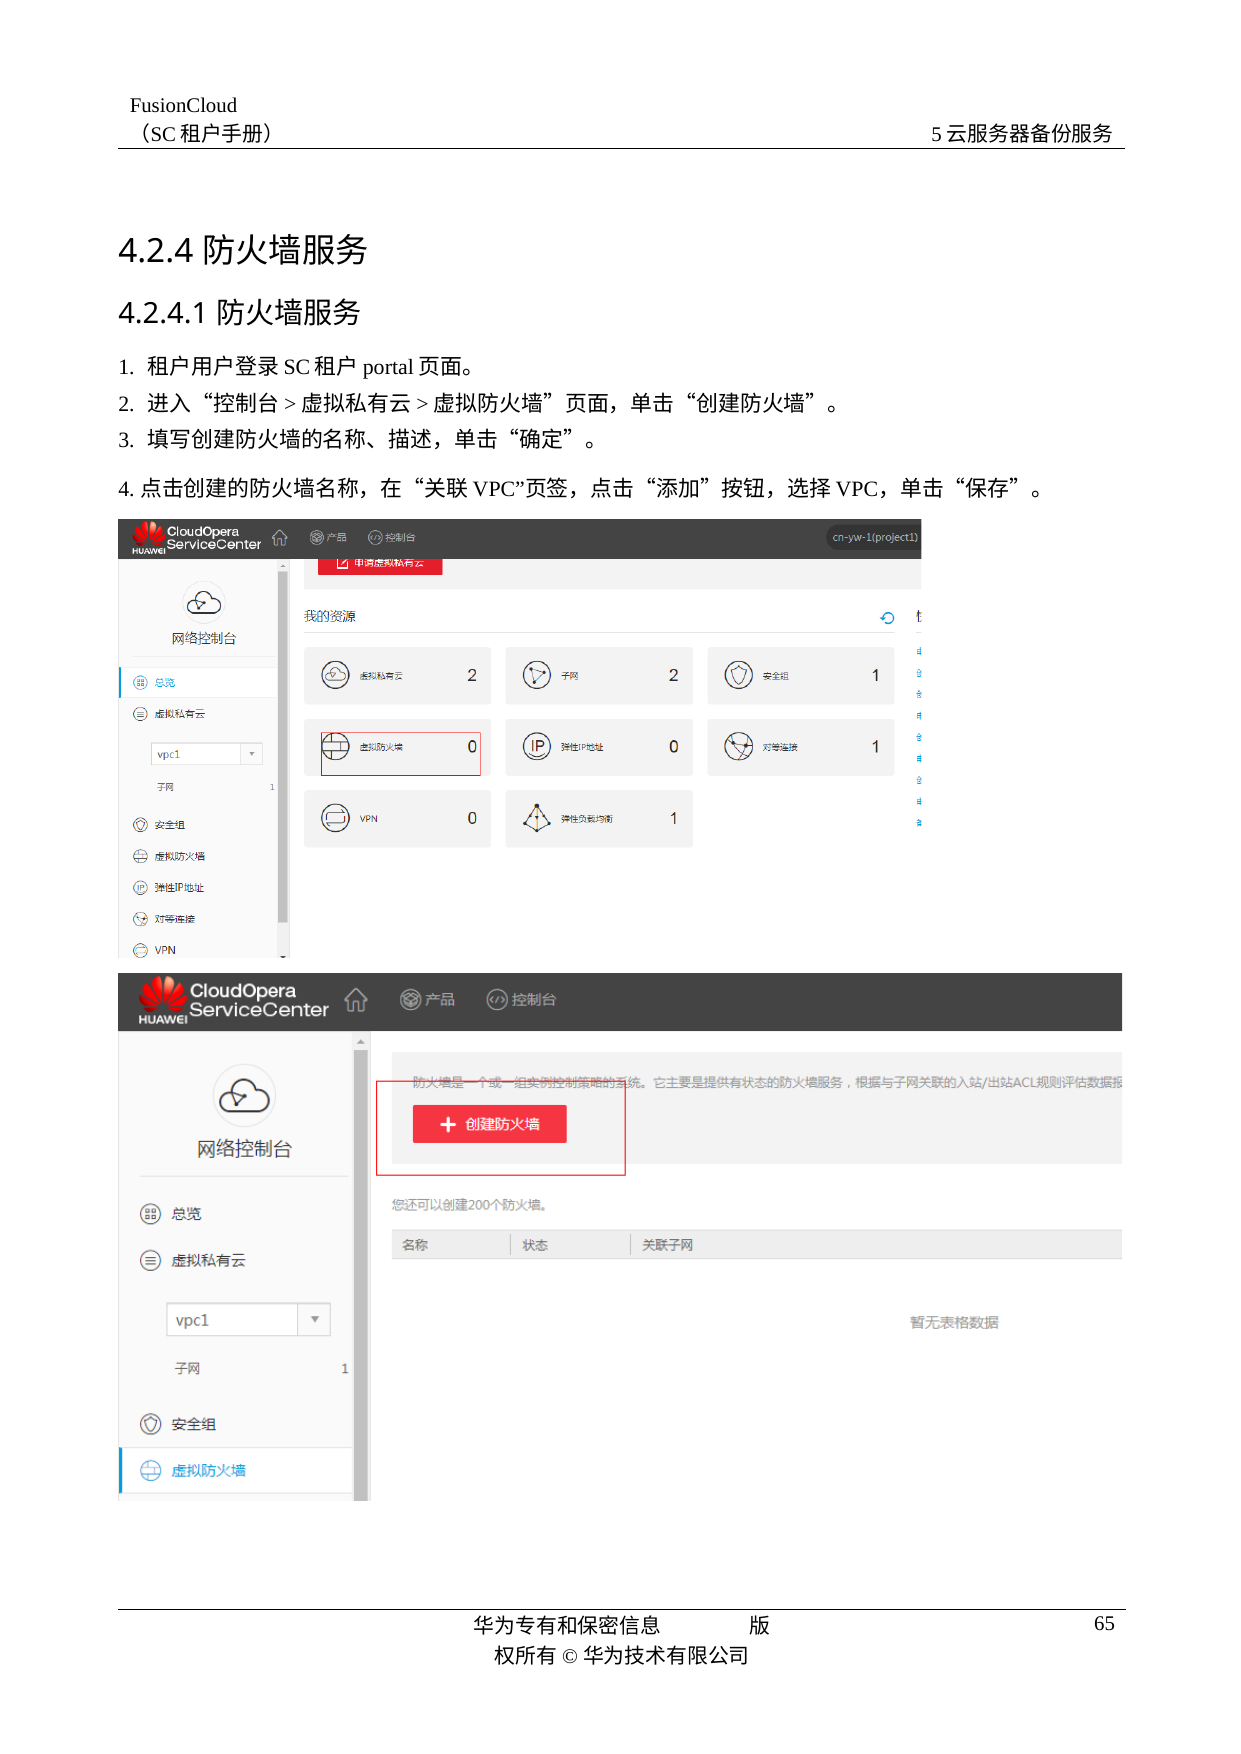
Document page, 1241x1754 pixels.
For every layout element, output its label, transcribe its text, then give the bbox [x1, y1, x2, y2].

picture [118, 973, 1123, 1501]
picture [118, 519, 922, 958]
text 4. 点击创建的防火墙名称，在“关联VPC”页签，点击“添加”按钮，选择VPC，单击“保存”。 [118, 471, 1122, 503]
subtitle 防火墙服务 [118, 224, 1122, 273]
list 进入“控制台 > 虚拟私有云 > 虚拟防火墙”页面，单击“创建防火墙”。 [118, 385, 1122, 418]
list 填写创建防火墙的名称、描述，单击“确定”。 [118, 422, 1122, 454]
list 租户用户登录SC租户portal页面。 [118, 348, 1122, 381]
subtitle 防火墙服务 [118, 289, 1122, 332]
